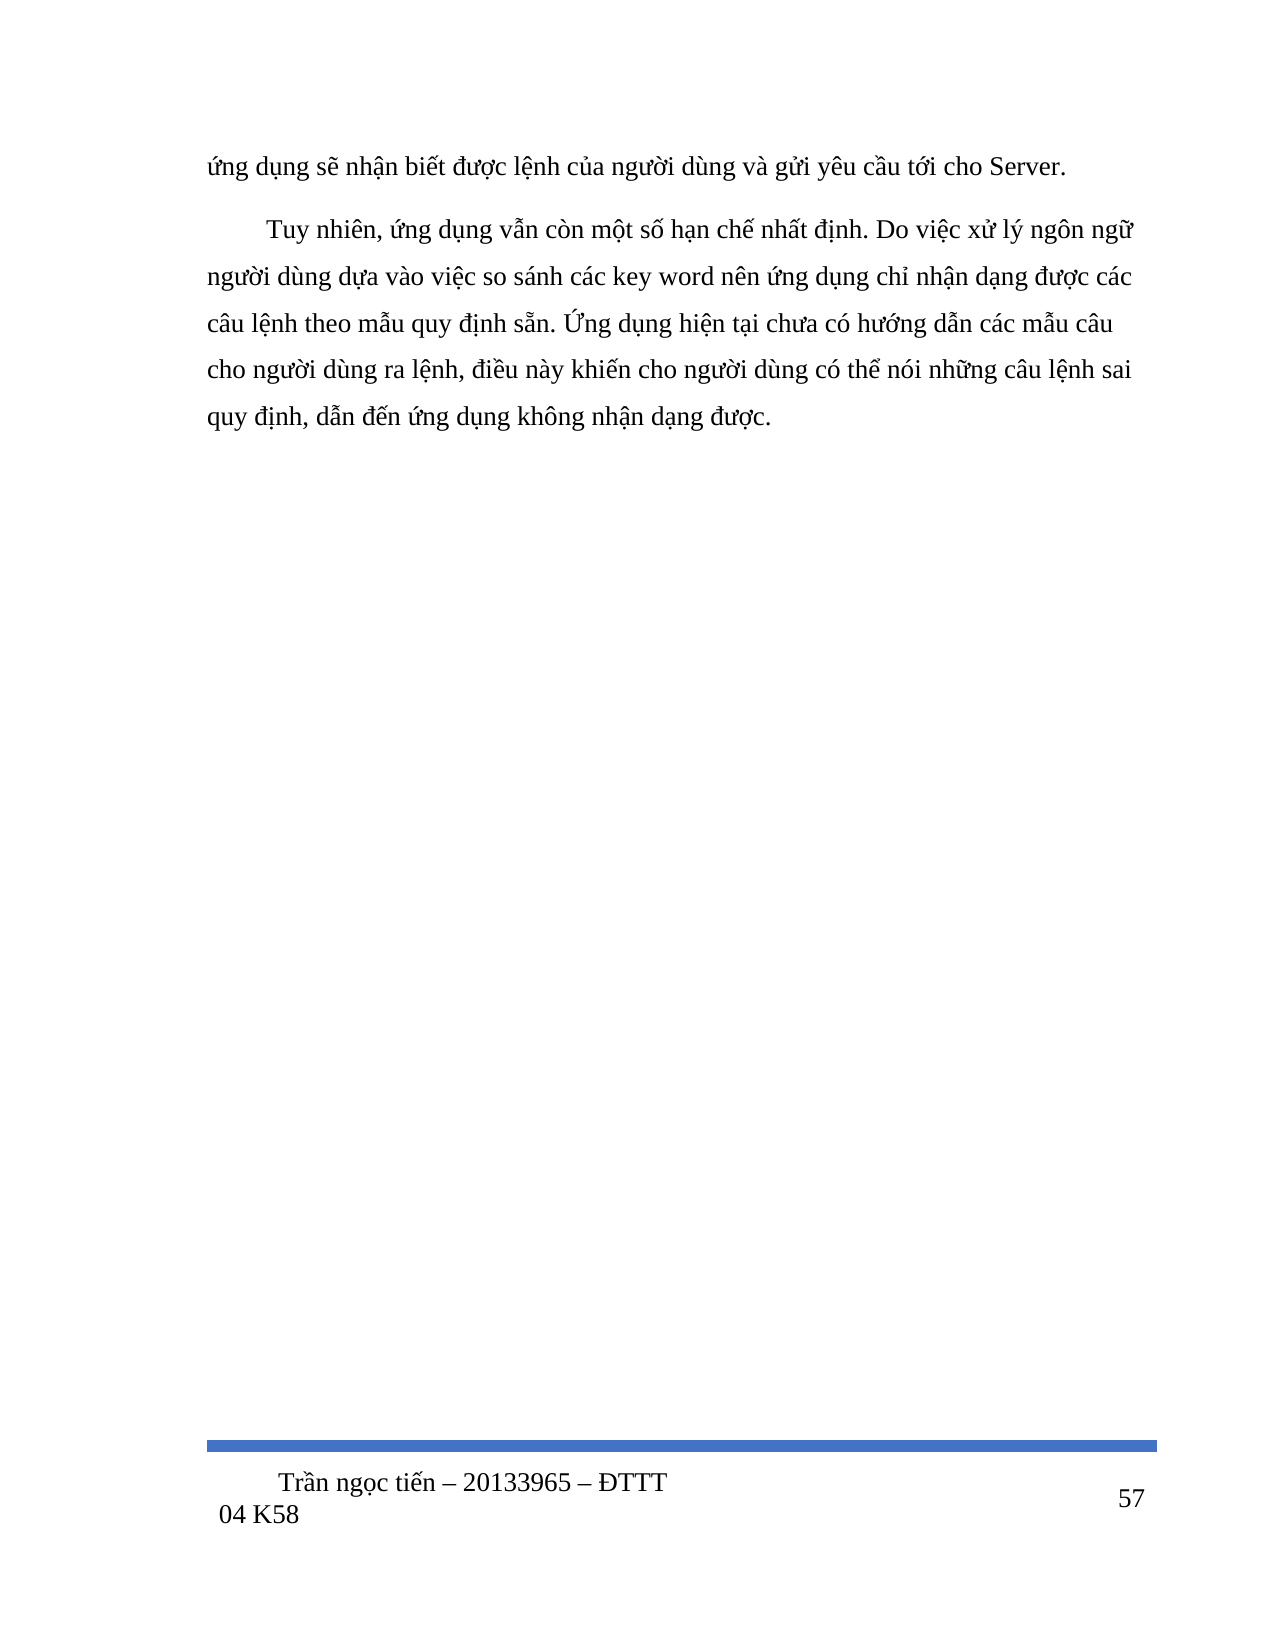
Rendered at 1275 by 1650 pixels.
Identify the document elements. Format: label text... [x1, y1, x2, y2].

text ứng dụng sẽ nhận biết được lệnh của người dùng và gửi yêu cầu tới cho Server. [207, 150, 1157, 181]
text Tuy nhiên, ứng dụng vẫn còn một số hạn chế nhất định. Do việc xử lý ngôn ngữ người dùng dựa vào việc so sánh các key word nên ứng dụng chỉ nhận dạng được các câu lệnh theo mẫu quy định sẵn. Ứng dụng hiện tại chưa có hướng dẫn các mẫu câu cho người dùng ra lệnh, điều này khiến cho người dùng có thể nói những câu lệnh sai quy định, dẫn đến ứng dụng không nhận dạng được. [207, 213, 1157, 431]
